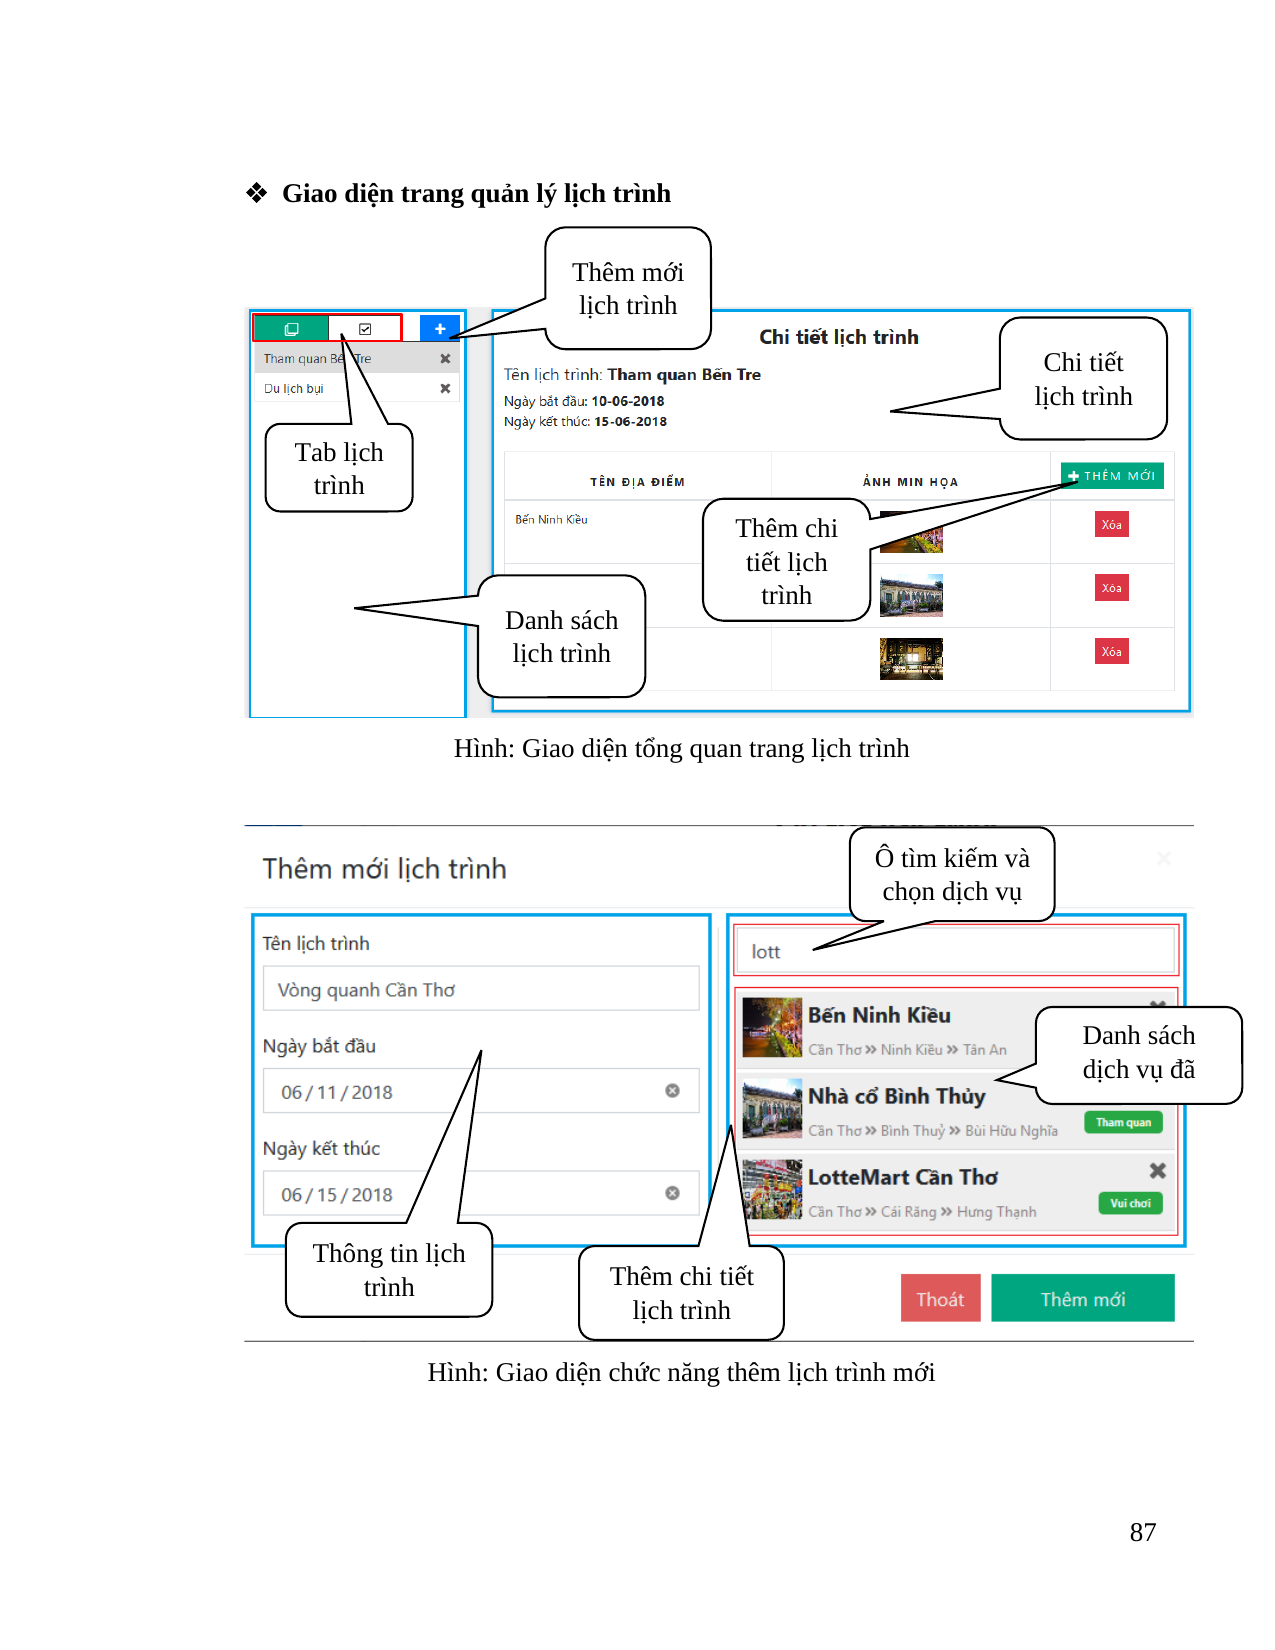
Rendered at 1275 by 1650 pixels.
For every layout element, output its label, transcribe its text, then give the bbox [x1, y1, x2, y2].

subtitle Hình: Giao diện chức năng thêm lịch trình mới [207, 1356, 1156, 1387]
picture [730, 917, 1183, 1245]
picture [252, 313, 463, 716]
picture [244, 307, 519, 718]
picture [254, 315, 400, 340]
picture [468, 336, 491, 595]
picture [244, 825, 1194, 1342]
picture [495, 313, 505, 317]
picture [495, 313, 1188, 709]
subtitle Giao diện trang quản lý lịch trình [244, 177, 1156, 208]
picture [255, 917, 708, 1245]
picture [468, 307, 1194, 718]
subtitle Hình: Giao diện tổng quan trang lịch trình [207, 732, 1156, 763]
